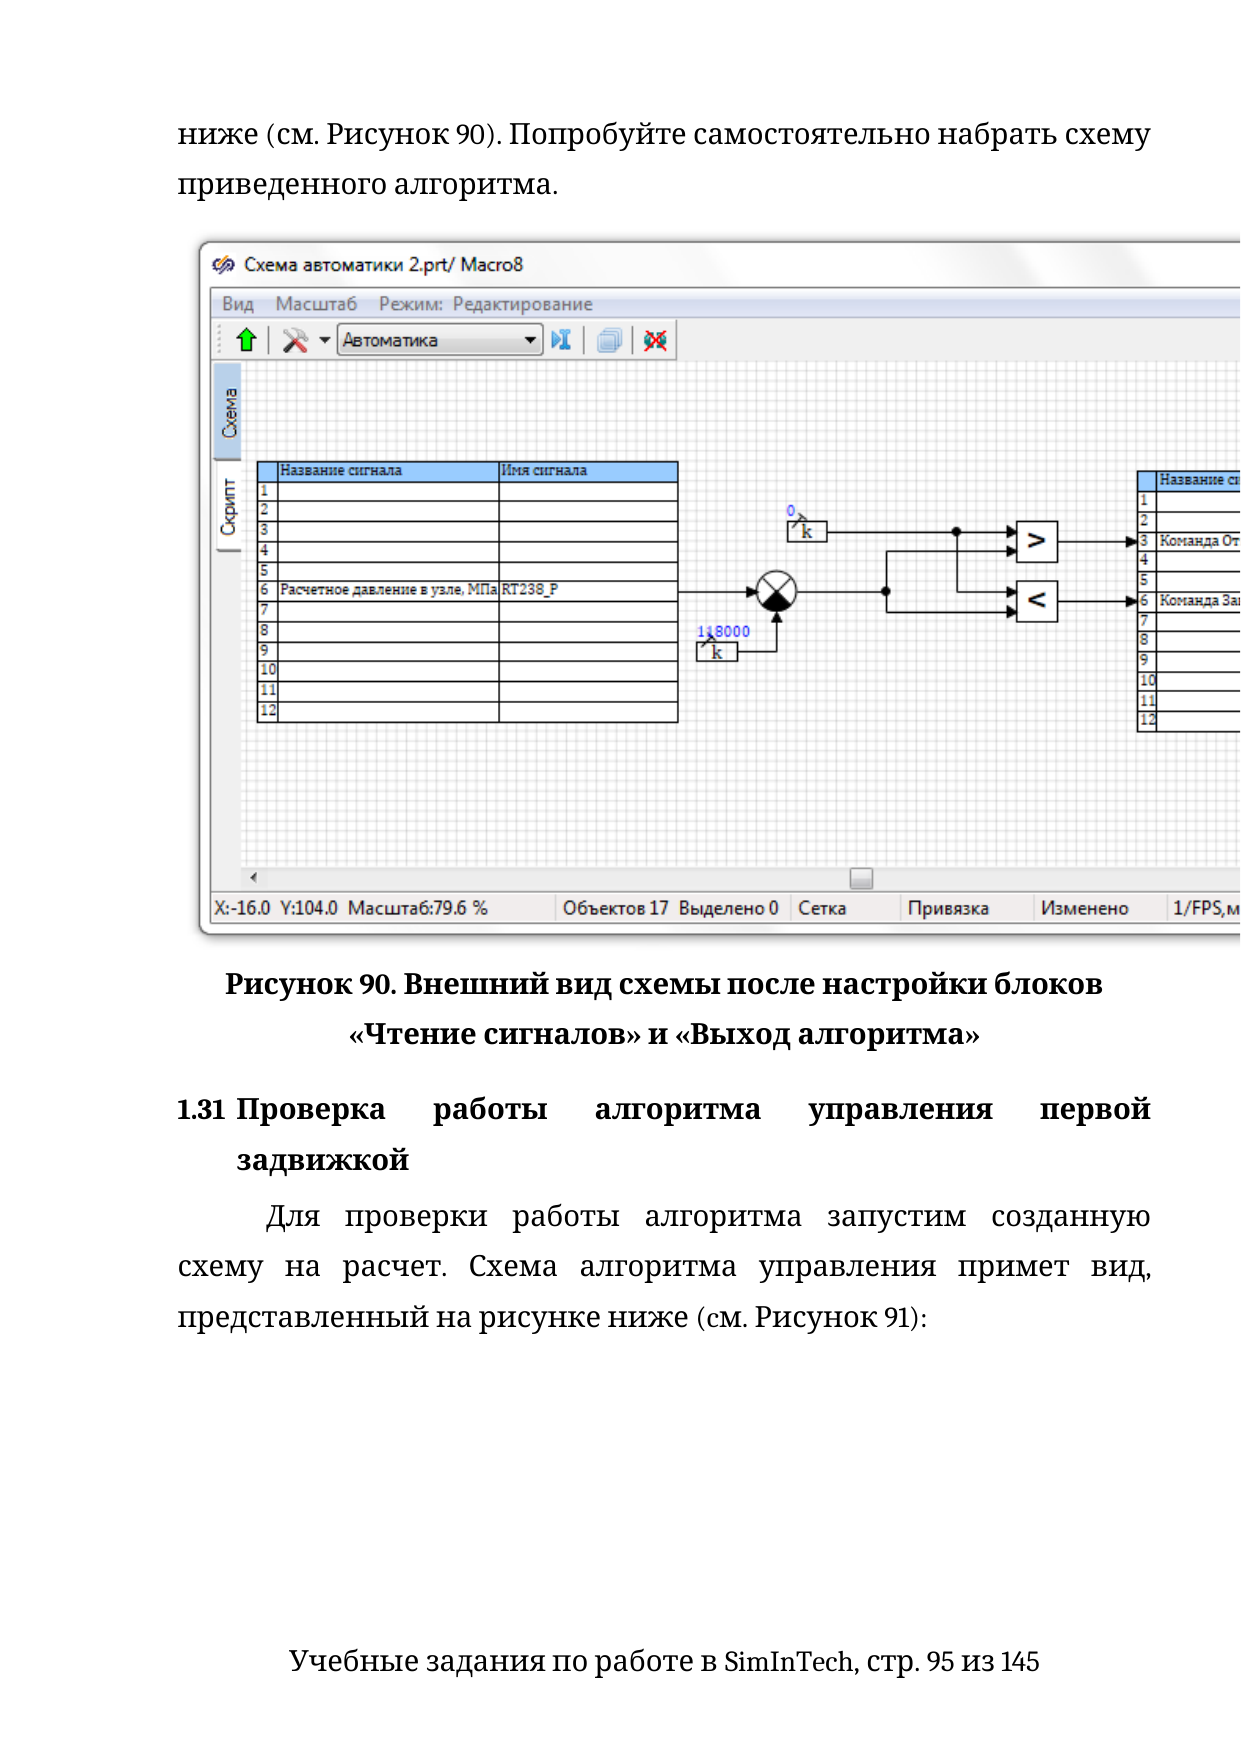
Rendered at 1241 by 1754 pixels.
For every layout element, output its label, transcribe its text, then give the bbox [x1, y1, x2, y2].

subtitle Проверка работы алгоритма управления первой задвижкой [177, 1093, 1152, 1177]
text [177, 118, 1152, 202]
picture [177, 218, 1241, 951]
